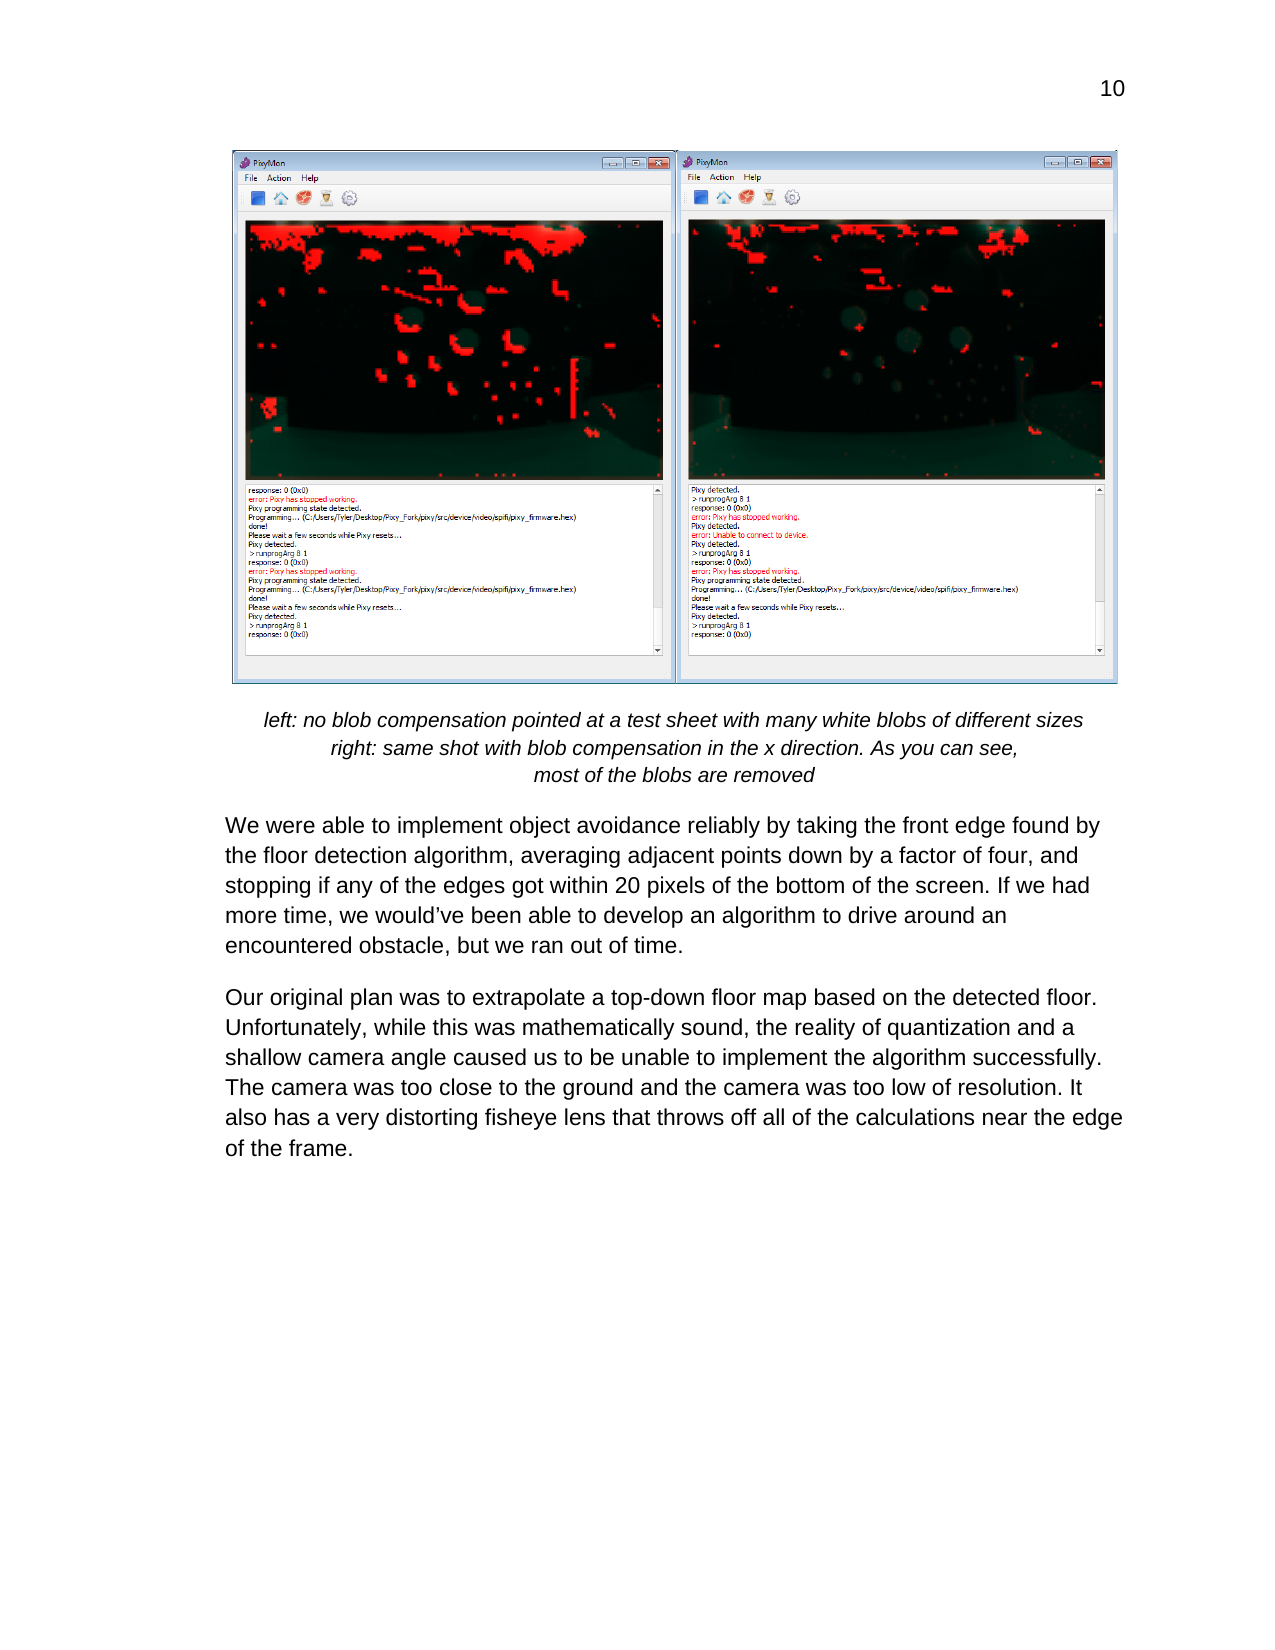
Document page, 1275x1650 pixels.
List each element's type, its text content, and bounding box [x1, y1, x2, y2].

picture [232, 150, 1118, 684]
text most of the blobs are removed [225, 763, 1125, 787]
text We were able to implement object avoidance reliably by taking the front edge found by the floor detection algorithm, averaging adjacent points down by a factor of four, and stopping if any of the edges got within 20 pixels of the bottom of the screen. If we had more time, we would’ve been able to develop an algorithm to drive around an encountered obstacle, but we ran out of time. [225, 812, 1125, 959]
text Our original plan was to extrapolate a top-down floor map based on the detected floor. Unfortunately, while this was mathematically sound, the reality of quantization and a shallow camera angle caused us to be unable to implement the algorithm successfully. The camera was too close to the ground and the camera was too low of resolution. It also has a very distorting fisheye lens that throws off all of the calculations near the edge of the frame. [225, 983, 1125, 1161]
text right: same shot with blob compensation in the x direction. As you can see, [225, 736, 1125, 760]
text left: no blob compensation pointed at a test sheet with many white blobs of different sizes [225, 708, 1125, 732]
